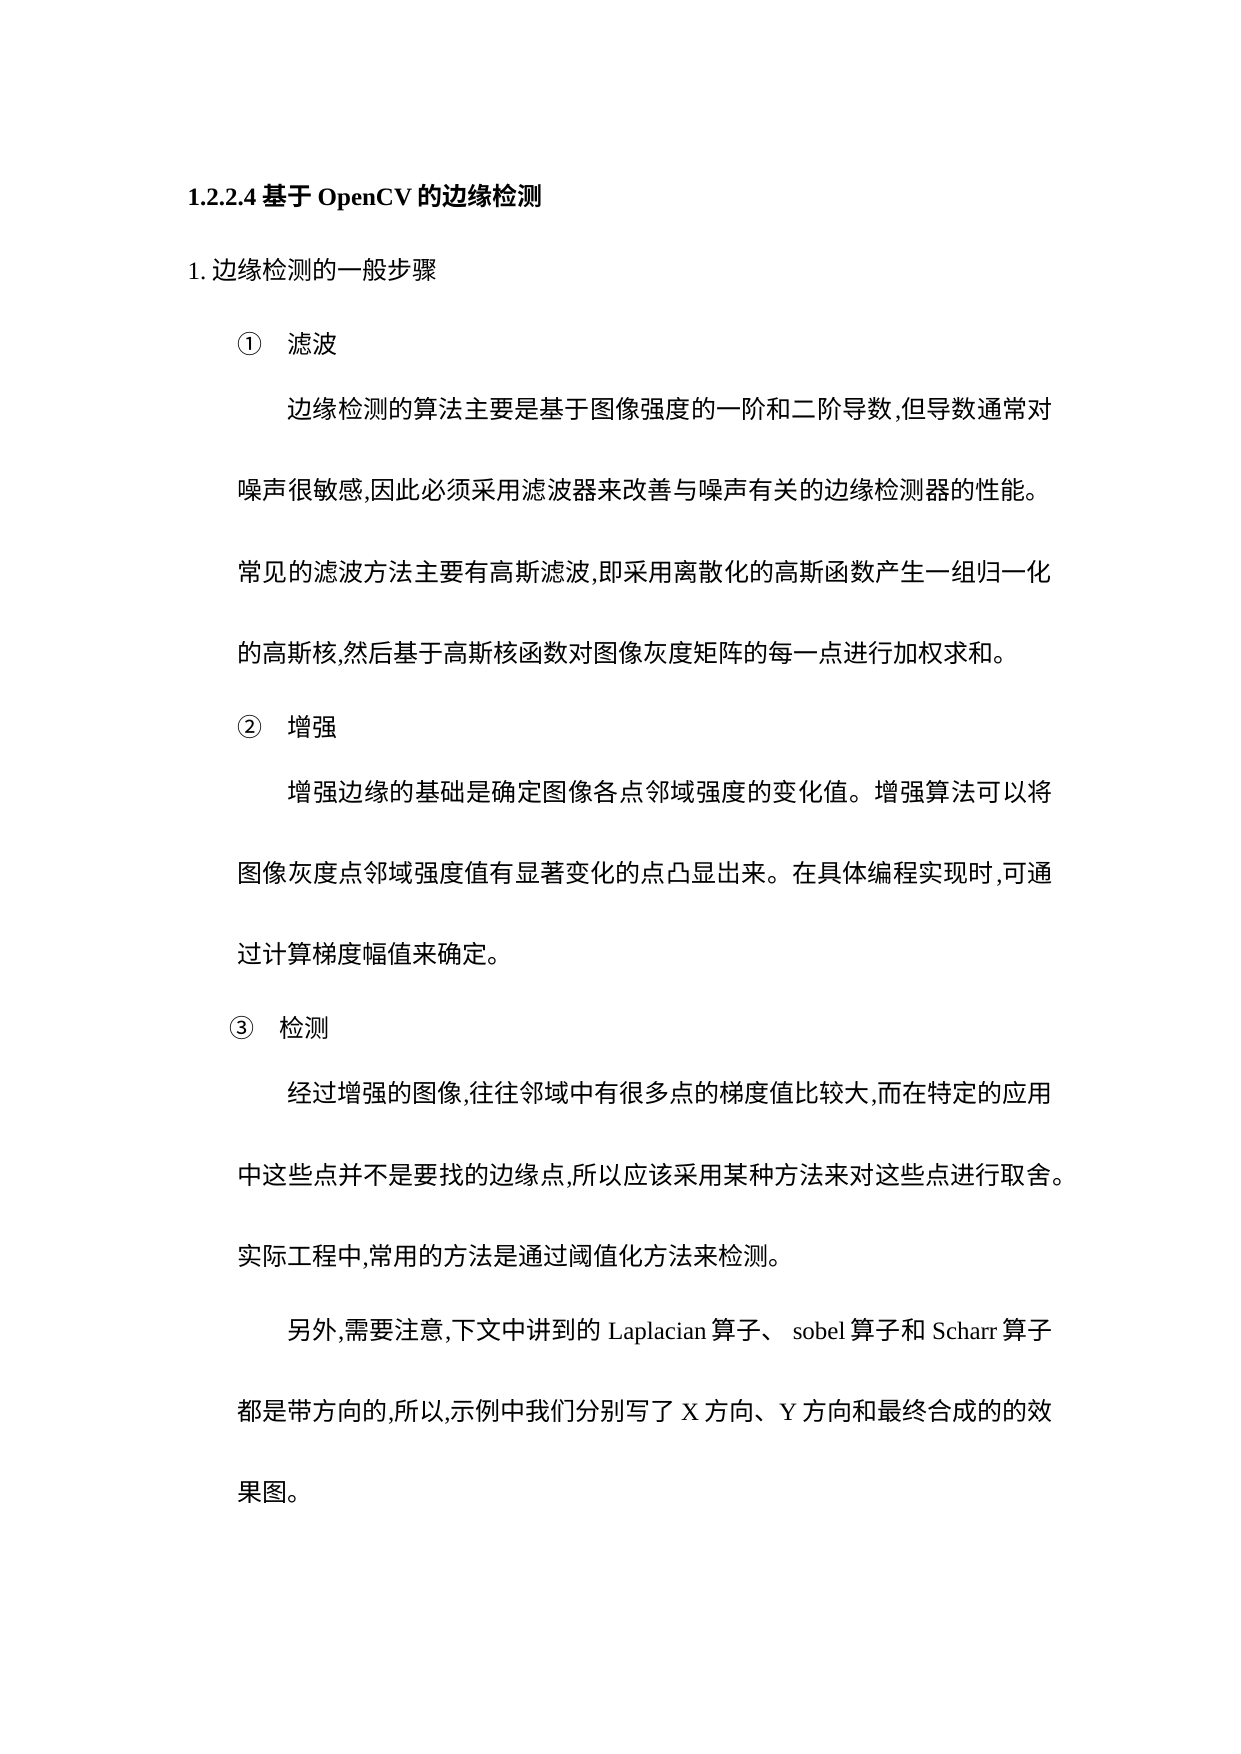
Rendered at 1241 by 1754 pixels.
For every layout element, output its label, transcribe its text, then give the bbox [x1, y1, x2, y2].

text 增强边缘的基础是确定图像各点邻域强度的变化值。增强算法可以将图像灰度点邻域强度值有显著变化的点凸显岀来。在具体编程实现时,可通过计算梯度幅值来确定。 [237, 758, 1053, 985]
list 检测 [187, 994, 1053, 1059]
text 1. 边缘检测的一般步骤 [187, 236, 1053, 301]
list 滤波 [187, 310, 1053, 375]
text 经过增强的图像,往往邻域中有很多点的梯度值比较大,而在特定的应用中这些点并不是要找的边缘点,所以应该采用某种方法来对这些点进行取舍。实际工程中,常用的方法是通过阈值化方法来检测。 [237, 1059, 1053, 1287]
list 增强 [187, 693, 1053, 758]
subtitle 1.2.2.4 基于OpenCV的边缘检测 [187, 162, 1053, 227]
text 边缘检测的算法主要是基于图像强度的一阶和二阶导数,但导数通常对噪声很敏感,因此必须采用滤波器来改善与噪声有关的边缘检测器的性能。常见的滤波方法主要有高斯滤波,即采用离散化的高斯函数产生一组归一化的高斯核,然后基于高斯核函数对图像灰度矩阵的每一点进行加权求和。 [237, 375, 1053, 684]
text 另外,需要注意,下文中讲到的 Laplacian算子、 sobel算子和 Scharr算子都是带方向的,所以,示例中我们分别写了X方向、Y方向和最终合成的的效果图。 [237, 1296, 1053, 1523]
